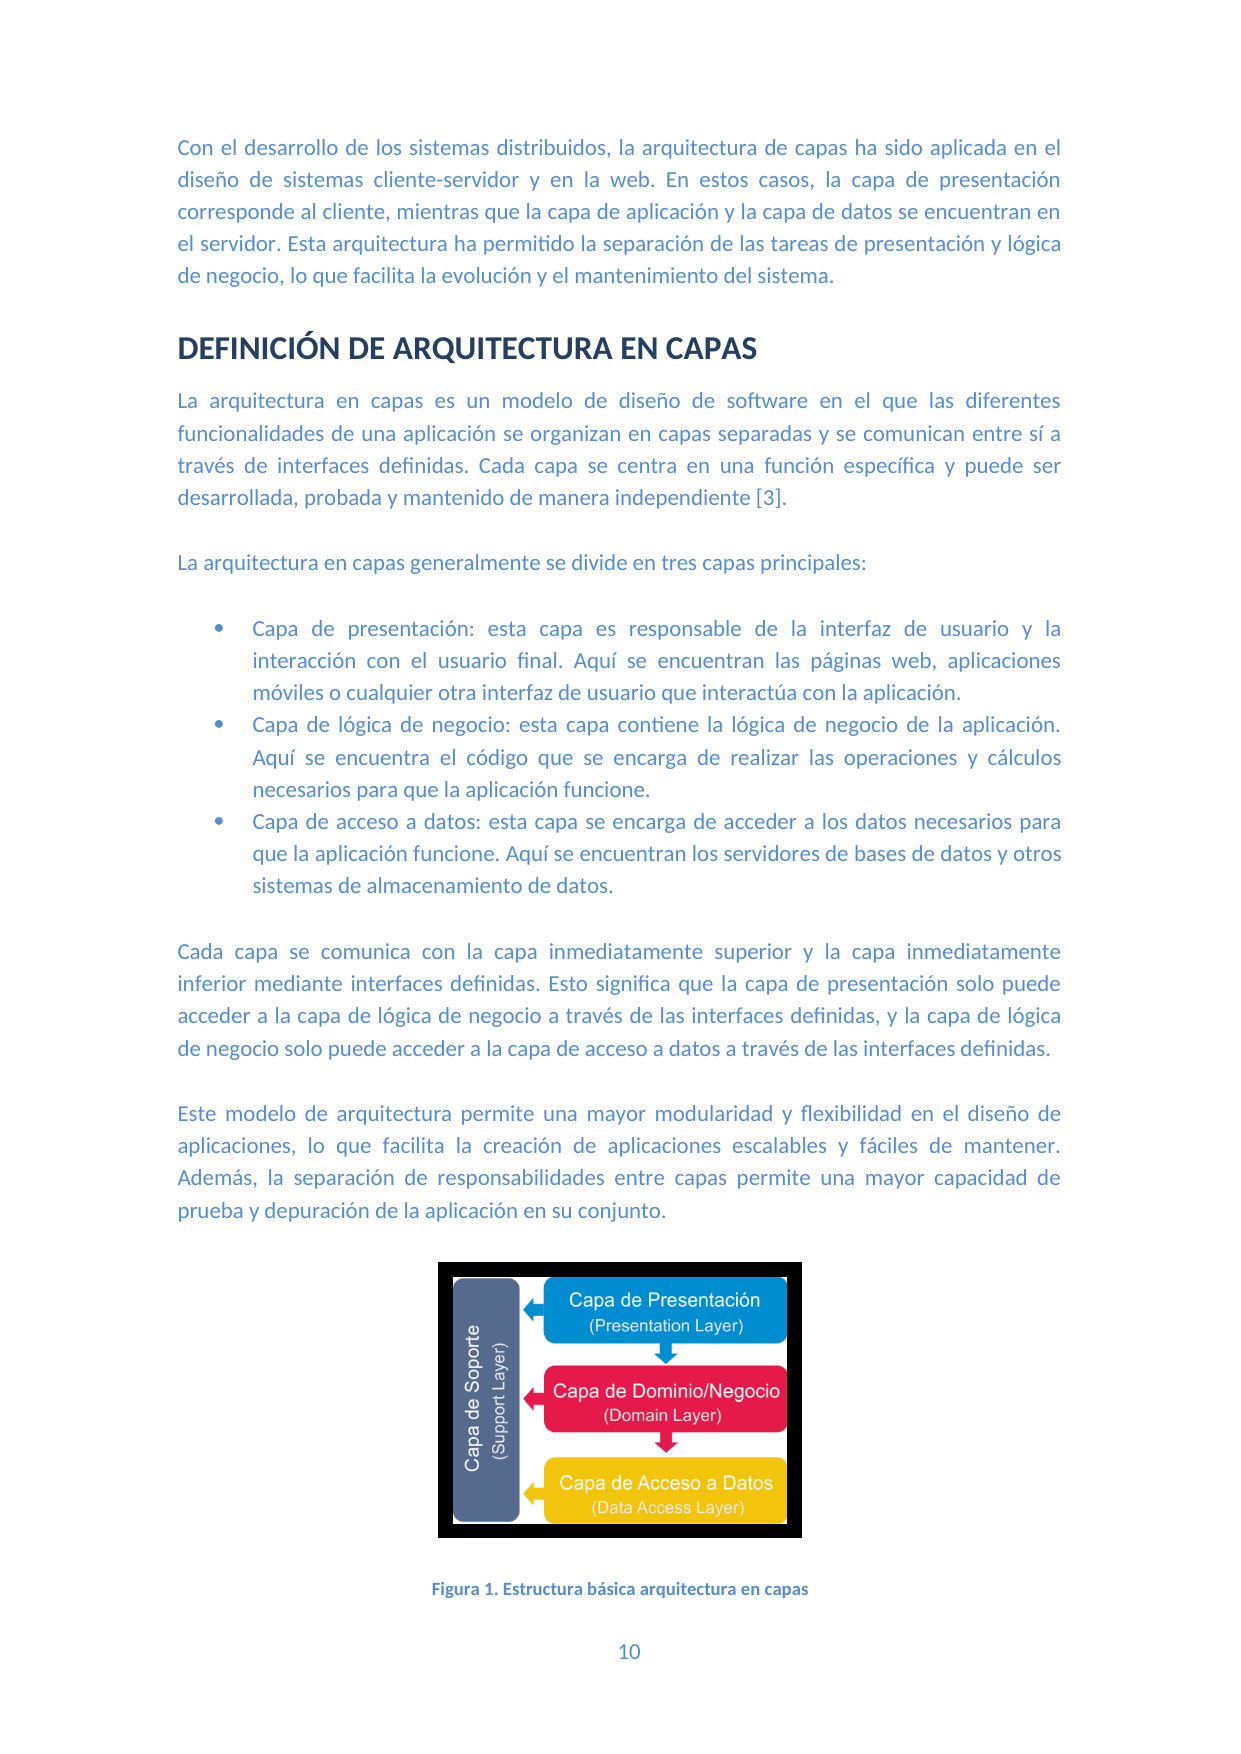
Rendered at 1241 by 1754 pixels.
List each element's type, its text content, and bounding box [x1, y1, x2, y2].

text La arquitectura en capas es un modelo de diseño de software en el que las diferentes funcionalidades de una aplicación se organizan en capas separadas y se comunican entre sí a través de interfaces definidas. Cada capa se centra en una función específica y puede ser desarrollada, probada y mantenido de manera independiente [3]. [177, 386, 1063, 511]
picture [453, 1277, 787, 1524]
text Este modelo de arquitectura permite una mayor modularidad y flexibilidad en el diseño de aplicaciones, lo que facilita la creación de aplicaciones escalables y fáciles de mantener. Además, la separación de responsabilidades entre capas permite una mayor capacidad de prueba y depuración de la aplicación en su conjunto. [177, 1099, 1063, 1224]
text Figura 1. Estructura básica arquitectura en capas [177, 1577, 1063, 1600]
text Cada capa se comunica con la capa inmediatamente superior y la capa inmediatamente inferior mediante interfaces definidas. Esto significa que la capa de presentación solo puede acceder a la capa de lógica de negocio a través de las interfaces definidas, y la capa de lógica de negocio solo puede acceder a la capa de acceso a datos a través de las interfaces definidas. [177, 937, 1063, 1062]
text La arquitectura en capas generalmente se divide en tres capas principales: [177, 548, 1063, 577]
subtitle DEFINICIÓN DE ARQUITECTURA EN CAPAS [177, 327, 1063, 368]
list Capa de presentación: esta capa es responsable de la interfaz de usuario y la interacción con el usuario final. Aquí se encuentran las páginas web, aplicaciones móviles o cualquier otra interfaz de usuario que interactúa con la aplicación. [215, 614, 1063, 706]
list Capa de lógica de negocio: esta capa contiene la lógica de negocio de la aplicación. Aquí se encuentra el código que se encarga de realizar las operaciones y cálculos necesarios para que la aplicación funcione. [215, 711, 1063, 803]
picture [650, 1293, 657, 1305]
list Capa de acceso a datos: esta capa se encarga de acceder a los datos necesarios para que la aplicación funcione. Aquí se encuentran los servidores de bases de datos y otros sistemas de almacenamiento de datos. [215, 807, 1063, 899]
text Con el desarrollo de los sistemas distribuidos, la arquitectura de capas ha sido aplicada en el diseño de sistemas cliente-servidor y en la web. En estos casos, la capa de presentación corresponde al cliente, mientras que la capa de aplicación y la capa de datos se encuentran en el servidor. Esta arquitectura ha permitido la separación de las tareas de presentación y lógica de negocio, lo que facilita la evolución y el mantenimiento del sistema. [177, 133, 1063, 290]
